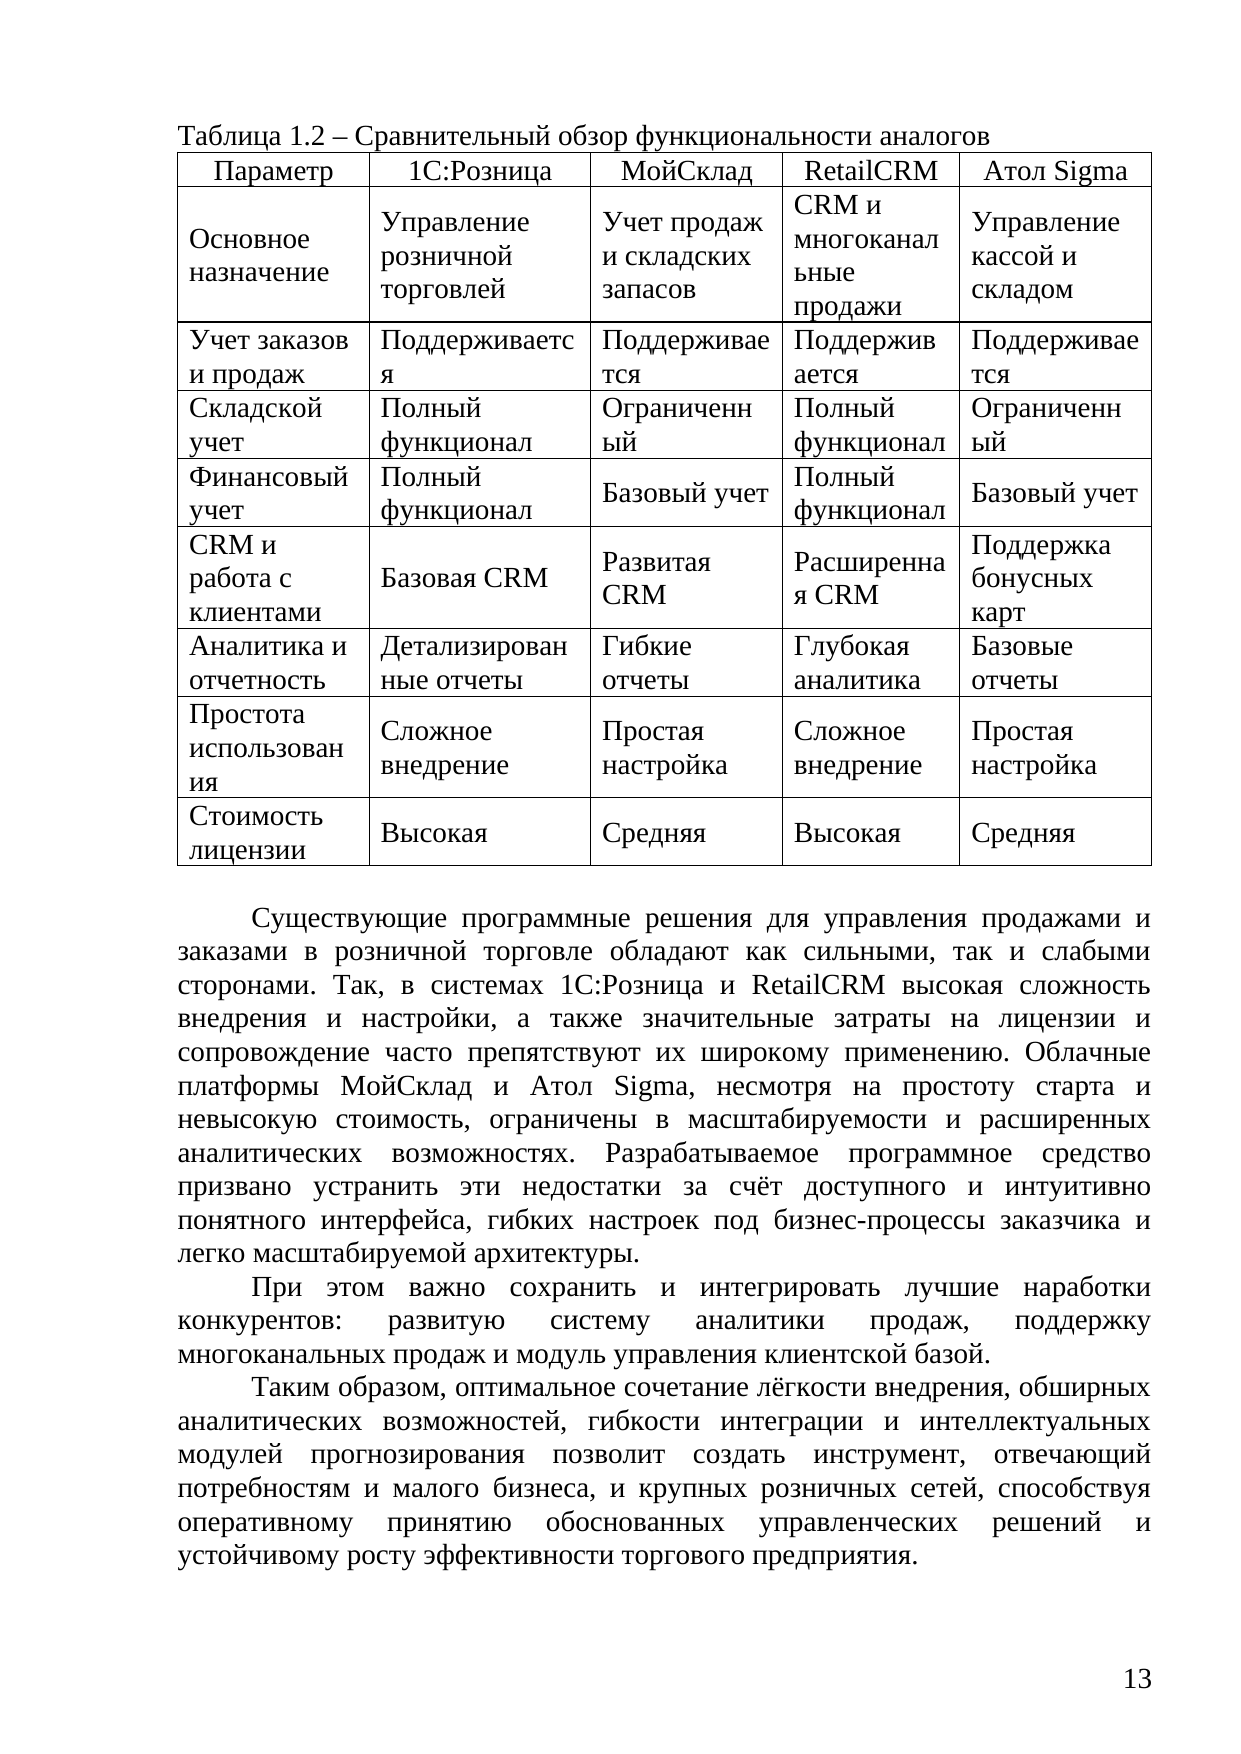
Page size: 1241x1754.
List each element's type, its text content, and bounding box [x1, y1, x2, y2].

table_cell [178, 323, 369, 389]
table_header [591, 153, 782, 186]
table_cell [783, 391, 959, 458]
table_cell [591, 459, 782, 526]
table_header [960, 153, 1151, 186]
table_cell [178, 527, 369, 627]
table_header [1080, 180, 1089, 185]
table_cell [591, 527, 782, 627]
text Таким образом, оптимальное сочетание лёгкости внедрения, обширных аналитических возможностей, гибкости интеграции и интеллектуальных модулей прогнозирования позволит создать инструмент, отвечающий потребностям и малого бизнеса, и крупных розничных сетей, способствуя оперативному принятию обоснованных управленческих решений и устойчивому росту эффективности торгового предприятия. [177, 1369, 1152, 1571]
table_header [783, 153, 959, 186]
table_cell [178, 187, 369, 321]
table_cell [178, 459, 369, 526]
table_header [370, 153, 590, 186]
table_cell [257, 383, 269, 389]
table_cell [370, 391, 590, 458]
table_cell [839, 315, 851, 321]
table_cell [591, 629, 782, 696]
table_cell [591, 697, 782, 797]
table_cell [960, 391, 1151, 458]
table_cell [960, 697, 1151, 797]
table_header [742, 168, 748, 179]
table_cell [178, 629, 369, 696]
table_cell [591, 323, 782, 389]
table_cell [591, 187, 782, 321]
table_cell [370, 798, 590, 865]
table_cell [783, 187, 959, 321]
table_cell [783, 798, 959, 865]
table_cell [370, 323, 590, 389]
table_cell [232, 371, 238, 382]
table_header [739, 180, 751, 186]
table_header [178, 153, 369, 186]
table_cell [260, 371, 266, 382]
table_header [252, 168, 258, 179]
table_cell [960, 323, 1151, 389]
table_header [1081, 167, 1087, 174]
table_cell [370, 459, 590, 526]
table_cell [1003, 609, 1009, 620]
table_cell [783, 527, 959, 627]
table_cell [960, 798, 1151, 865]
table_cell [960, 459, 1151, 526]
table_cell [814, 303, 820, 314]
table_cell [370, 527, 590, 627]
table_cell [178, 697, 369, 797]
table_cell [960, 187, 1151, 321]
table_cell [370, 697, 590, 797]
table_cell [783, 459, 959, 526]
text Существующие программные решения для управления продажами и заказами в розничной торговле обладают как сильными, так и слабыми сторонами. Так, в системах 1С:Розница и RetailCRM высокая сложность внедрения и настройки, а также значительные затраты на лицензии и сопровождение часто препятствуют их широкому применению. Облачные платформы МойСклад и Атол Sigma, несмотря на простоту старта и невысокую стоимость, ограничены в масштабируемости и расширенных аналитических возможностях. Разрабатываемое программное средство призвано устранить эти недостатки за счёт доступного и интуитивно понятного интерфейса, гибких настроек под бизнес-процессы заказчика и легко масштабируемой архитектуры. [177, 900, 1152, 1269]
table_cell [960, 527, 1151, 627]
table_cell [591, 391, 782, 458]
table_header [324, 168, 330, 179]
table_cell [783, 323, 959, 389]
text При этом важно сохранить и интегрировать лучшие наработки конкурентов: развитую систему аналитики продаж, поддержку многоканальных продаж и модуль управления клиентской базой. [177, 1269, 1152, 1369]
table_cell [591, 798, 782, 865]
text Таблица 1.2 – Сравнительный обзор функциональности аналогов [177, 118, 1152, 152]
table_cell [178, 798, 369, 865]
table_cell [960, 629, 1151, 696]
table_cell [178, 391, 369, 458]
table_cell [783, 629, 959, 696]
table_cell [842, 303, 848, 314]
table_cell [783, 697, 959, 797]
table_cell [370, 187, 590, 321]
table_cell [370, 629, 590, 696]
